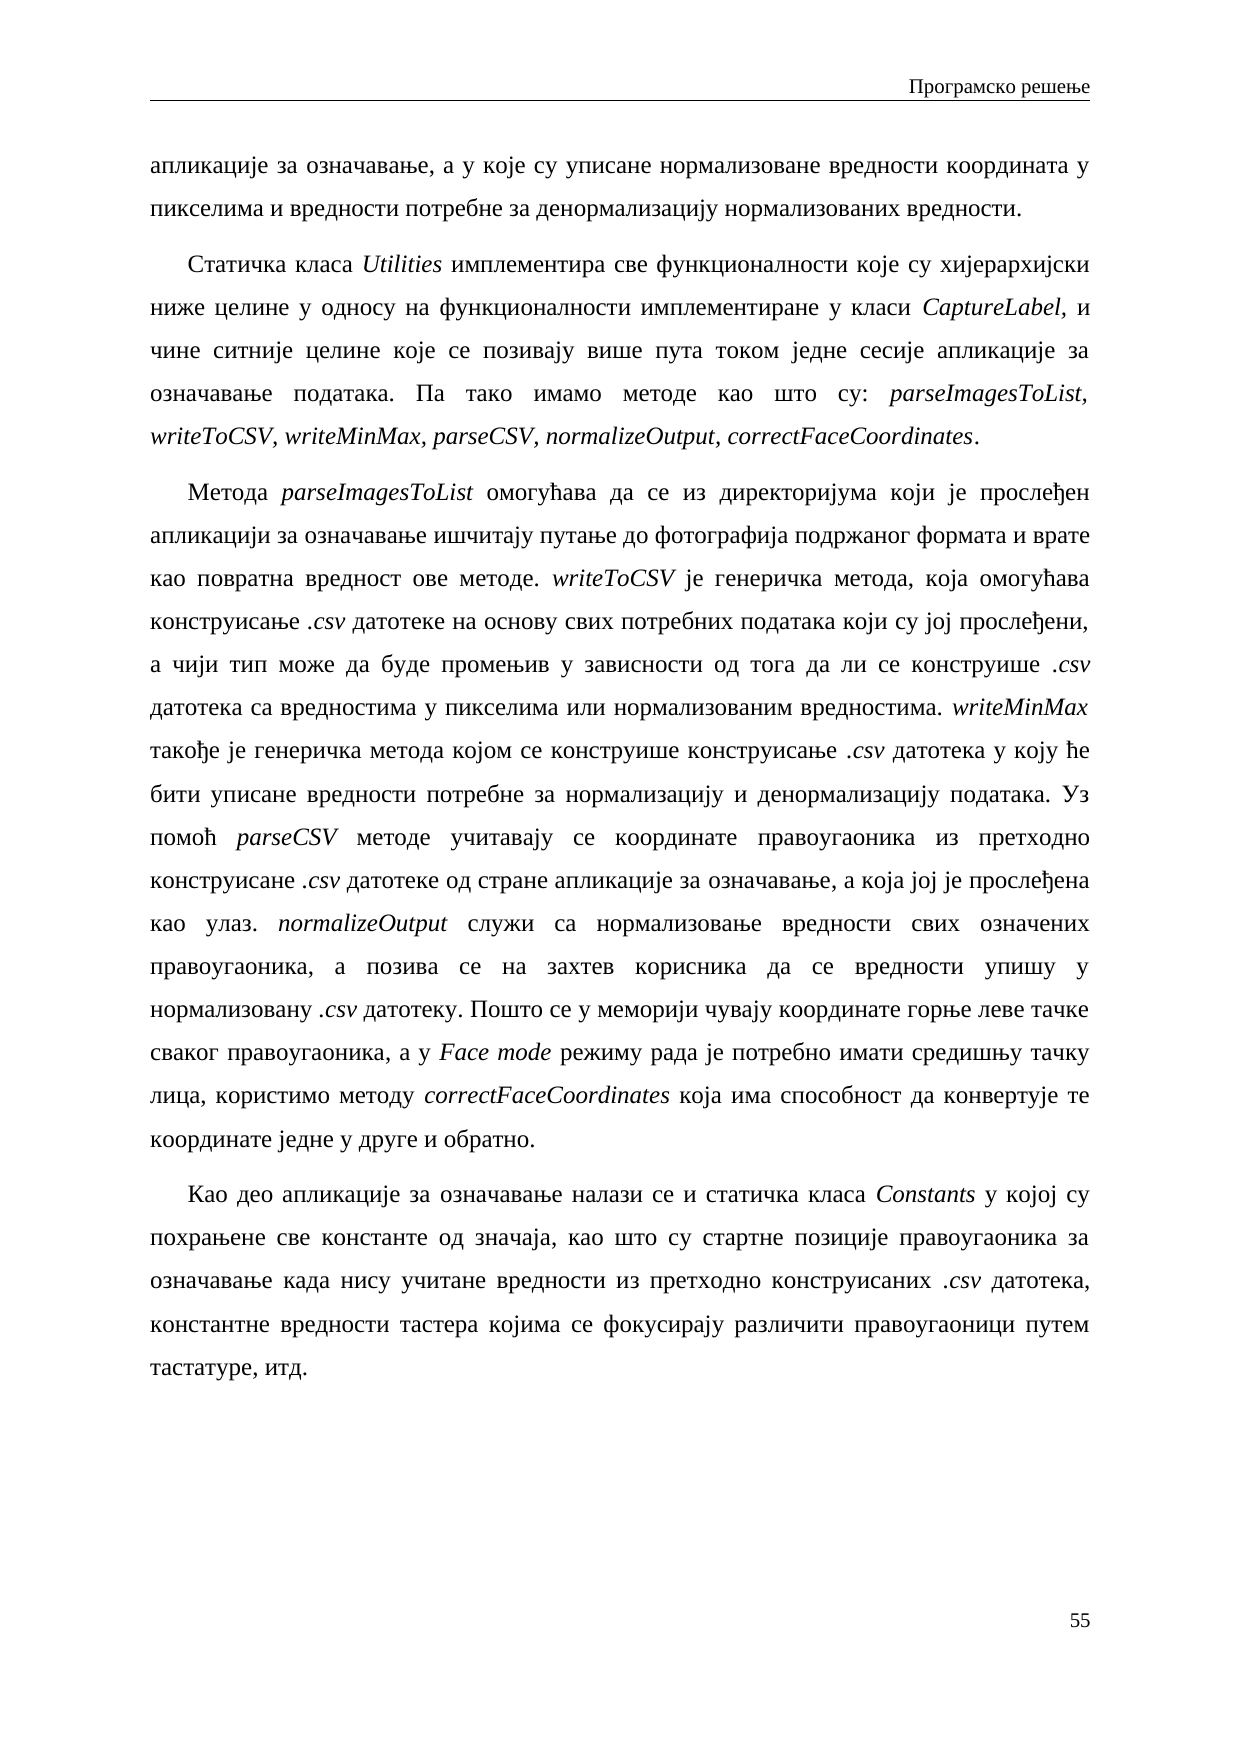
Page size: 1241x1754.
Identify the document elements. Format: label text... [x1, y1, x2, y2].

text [150, 150, 1090, 222]
text Метода parseImagesToList омогућава да се из директоријума који је прослеђен апликацији за означавање ишчитају путање до фотографија подржаног формата и врате као повратна вредност ове методе. writeToCSV је генеричка метода, која омогућава конструисање .csv датотеке на основу свих потребних података који су јој прослеђени, а чији тип може да буде промењив у зависности од тога да ли се конструише .csv датотека са вредностима у пикселима или нормализованим вредностима. writeMinMax такође је генеричка метода којом се конструише конструисање .csv датотека у коју ће бити уписане вредности потребне за нормализацију и денормализацију података. Уз помоћ parseCSV методе учитавају се координате правоугаоника из претходно конструисане .csv датотеке од стране апликације за означавање, а која јој је прослеђена као улаз. normalizeOutput служи са нормализовање вредности свих означених правоугаоника, а позива се на захтев корисника да се вредности упишу у нормализовану .csv датотеку. Пошто се у меморији чувају координате горње леве тачке сваког правоугаоника, а у Face mode режиму рада jе потребно имати средишњу тачку лица, користимо методу correctFaceCoordinates која има способност да конвертује те координате једне у друге и обратно. [150, 477, 1090, 1152]
text Статичка класа Utilities имплементира све функционалности које су хијерархијски ниже целине у односу на функционалности имплементиране у класи CaptureLabel, и чине ситније целине које се позивају више пута током једне сесије апликације за означавање података. Па тако имамо методе као што су: parseImagesToList, writeToCSV, writeMinMax, parseCSV, normalizeOutput, correctFaceCoordinates. [150, 249, 1090, 450]
text Као део апликације за означавање налази се и статичка класа Constants у којој су похрањене све константе од значаја, као што су стартне позиције правоугаоника за означавање када нису учитане вредности из претходно конструисаних .csv датотека, константне вредности тастера којима се фокусирају различити правоугаоници путем тастатуре, итд. [150, 1179, 1090, 1381]
